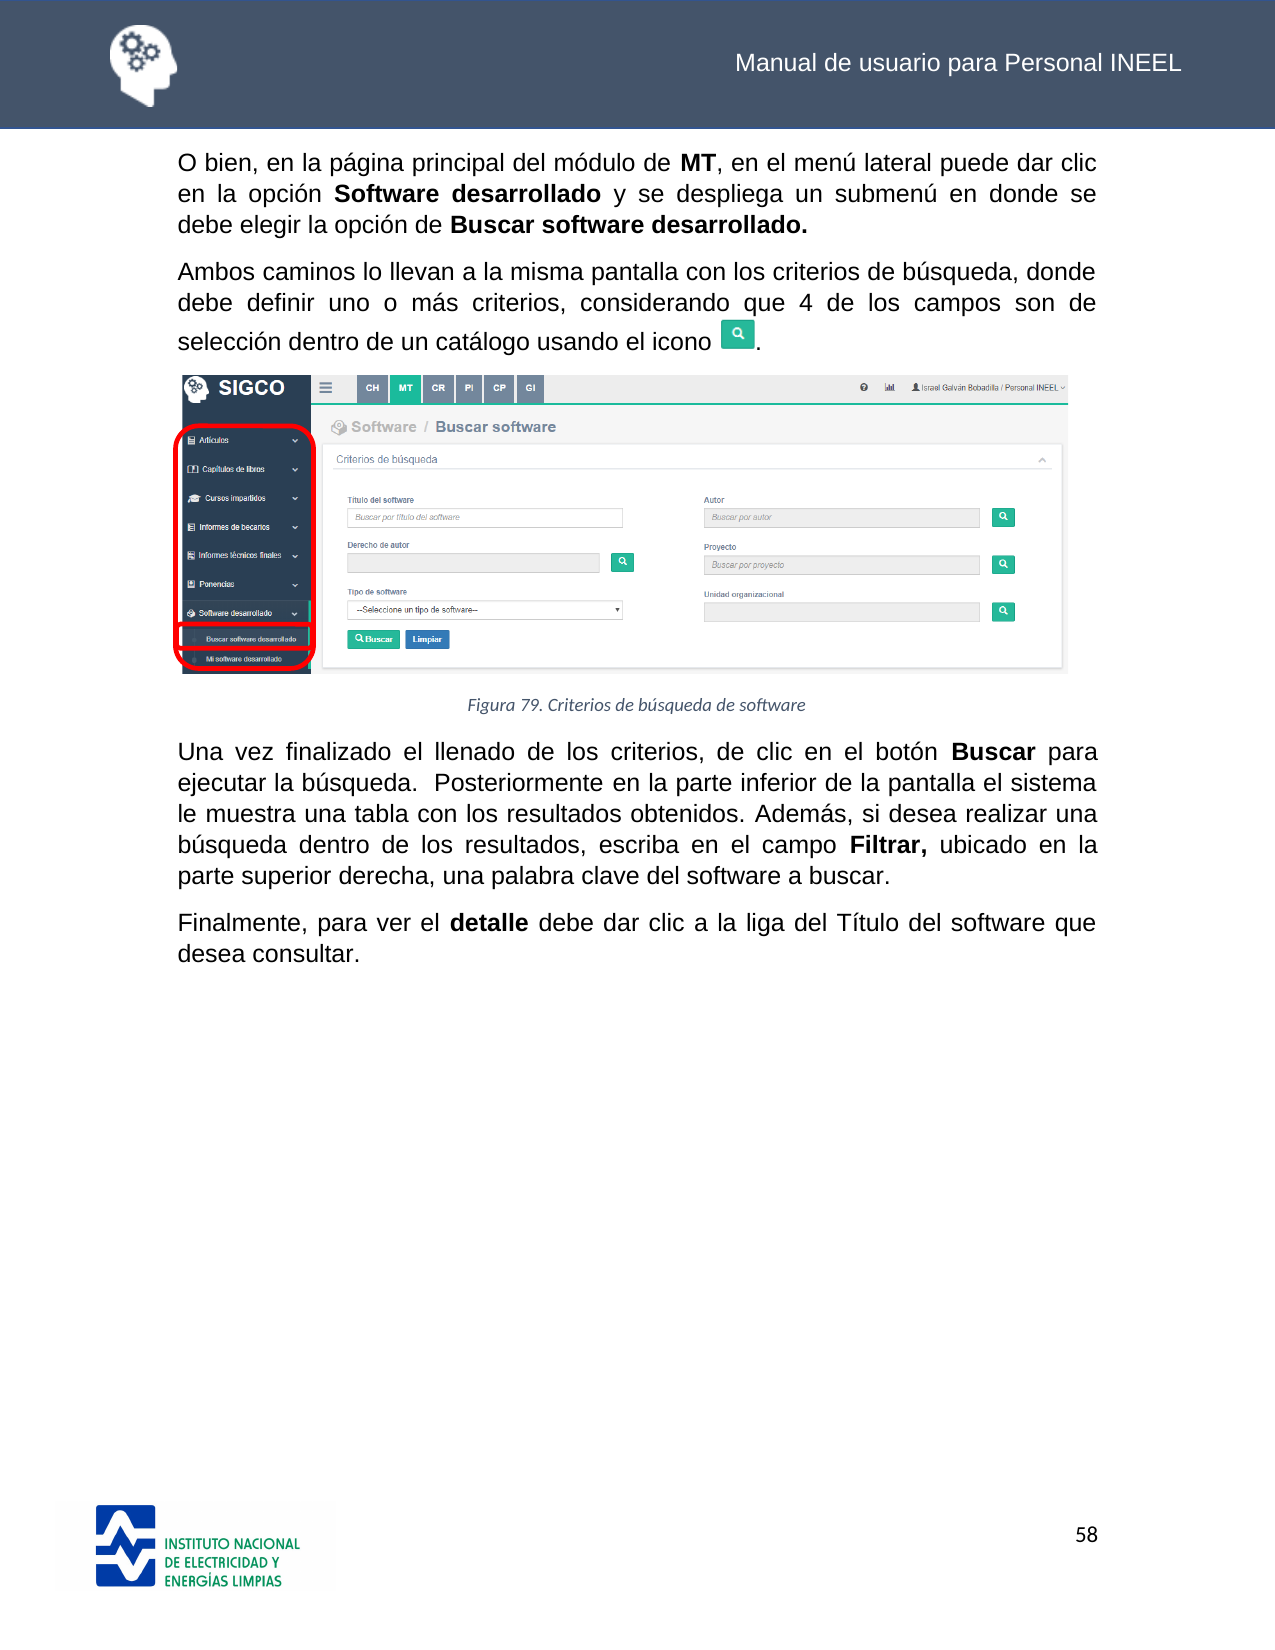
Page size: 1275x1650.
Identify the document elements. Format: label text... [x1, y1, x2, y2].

picture [182, 429, 311, 622]
text Una vez finalizado el llenado de los criterios, de clic en el botón Buscar para ejecutar la búsqueda. Posteriormente en la parte inferior de la pantalla el sistema le muestra una tabla con los resultados obtenidos. Además, si desea realizar una búsqueda dentro de los resultados, escriba en el campo Filtrar, ubicado en la parte superior derecha, una palabra clave del software a buscar. [177, 736, 1098, 889]
picture [719, 319, 755, 351]
picture [182, 627, 309, 645]
text Finalmente, para ver el detalle debe dar clic a la liga del Título del software que desea consultar. [177, 908, 1098, 968]
picture [54, 1501, 337, 1591]
picture [182, 651, 310, 666]
text Ambos caminos lo llevan a la misma pantalla con los criterios de búsqueda, donde debe definir uno o más criterios, considerando que 4 de los campos son de selección dentro de un catálogo usando el icono . [177, 257, 1098, 356]
text O bien, en la página principal del módulo de MT, en el menú lateral puede dar clic en la opción Software desarrollado y se despliega un submenú en donde se debe elegir la opción de Buscar software desarrollado. [177, 148, 1098, 238]
text Figura 79. Criterios de búsqueda de software [177, 693, 1098, 716]
picture [110, 25, 178, 107]
picture [182, 375, 1069, 674]
